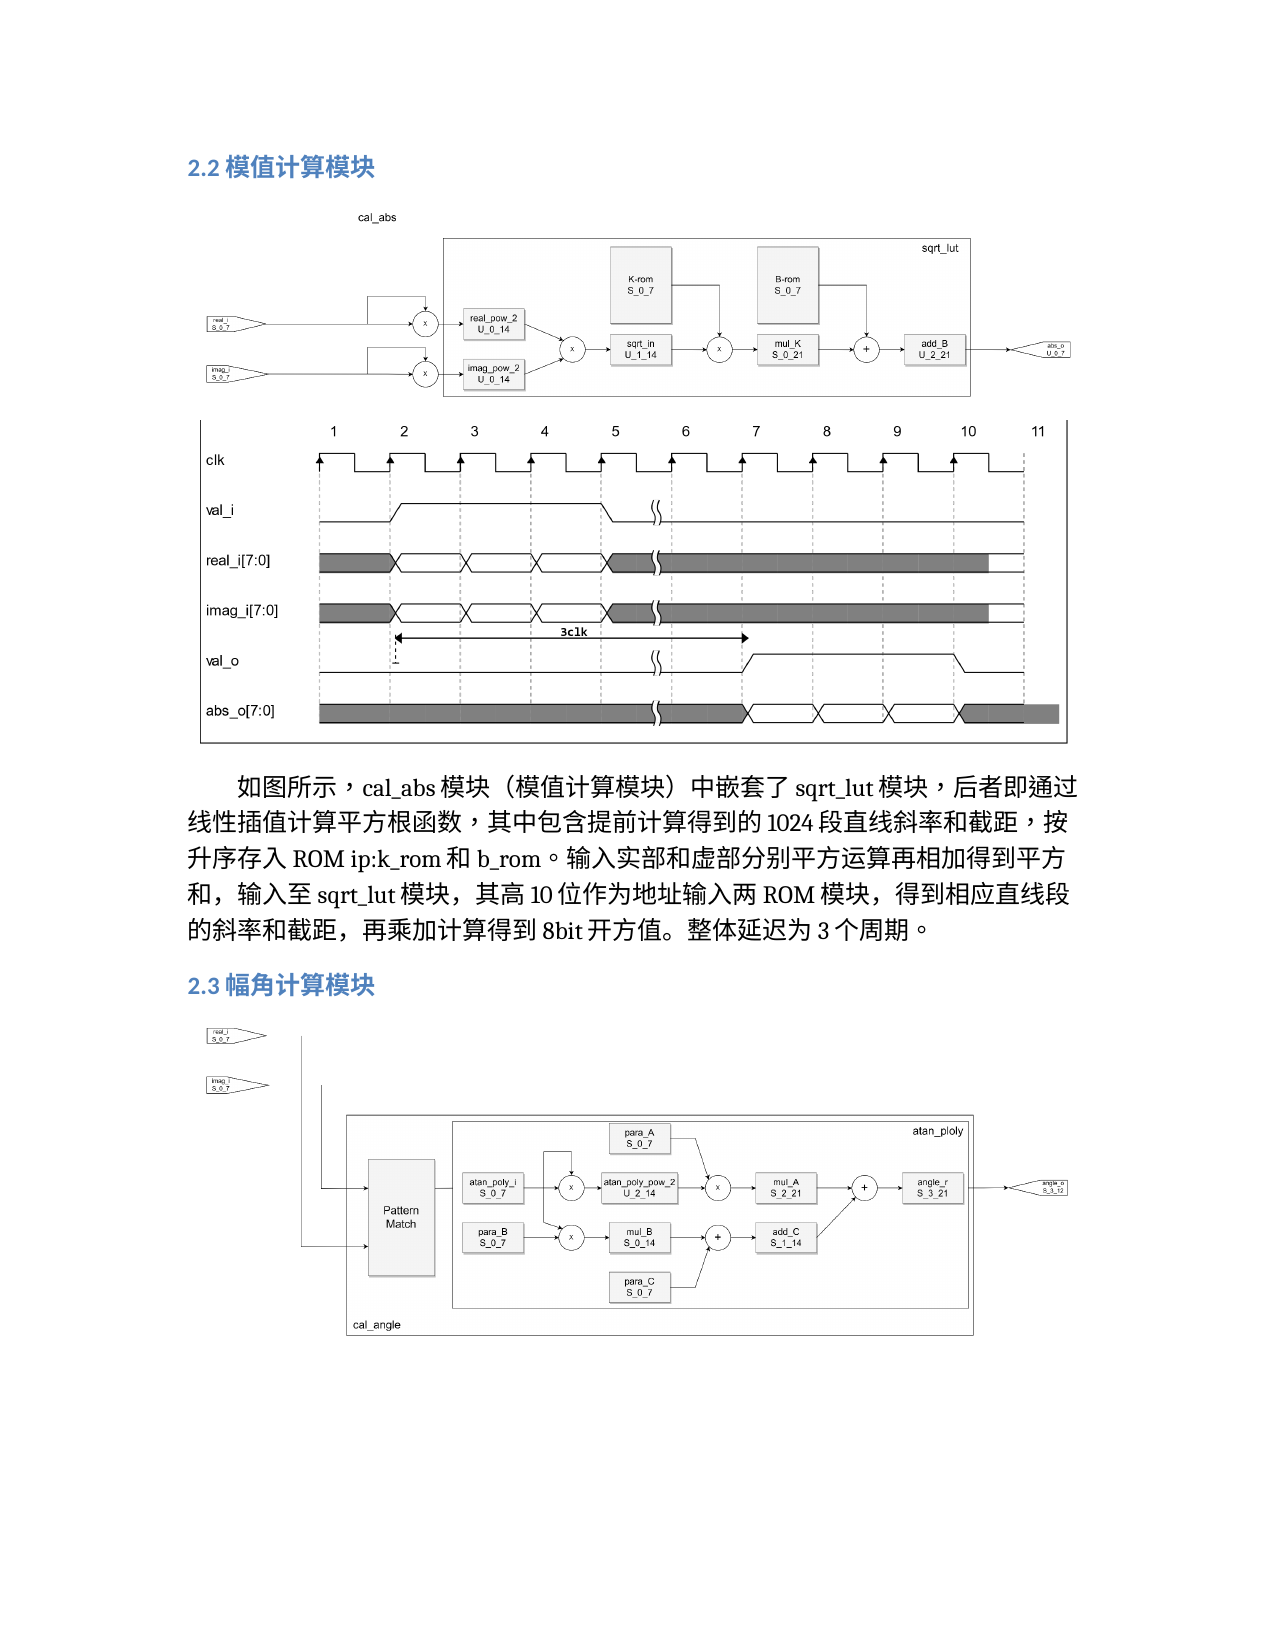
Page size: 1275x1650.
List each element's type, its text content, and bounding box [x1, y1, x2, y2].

picture [200, 420, 1075, 752]
subtitle 2.3 幅角计算模块 [187, 968, 1087, 1002]
text 如图所示，cal_abs模块（模值计算模块）中嵌套了sqrt_lut模块，后者即通过线性插值计算平方根函数，其中包含提前计算得到的1024段直线斜率和截距，按升序存入ROM ip:k_rom和b_rom。输入实部和虚部分别平方运算再相加得到平方和，输入至sqrt_lut模块，其高10位作为地址输入两ROM模块，得到相应直线段的斜率和截距，再乘加计算得到8bit开方值。整体延迟为3个周期。 [187, 770, 1087, 947]
picture [200, 1020, 1075, 1341]
picture [200, 202, 1075, 402]
subtitle 2.2 模值计算模块 [187, 150, 1087, 184]
